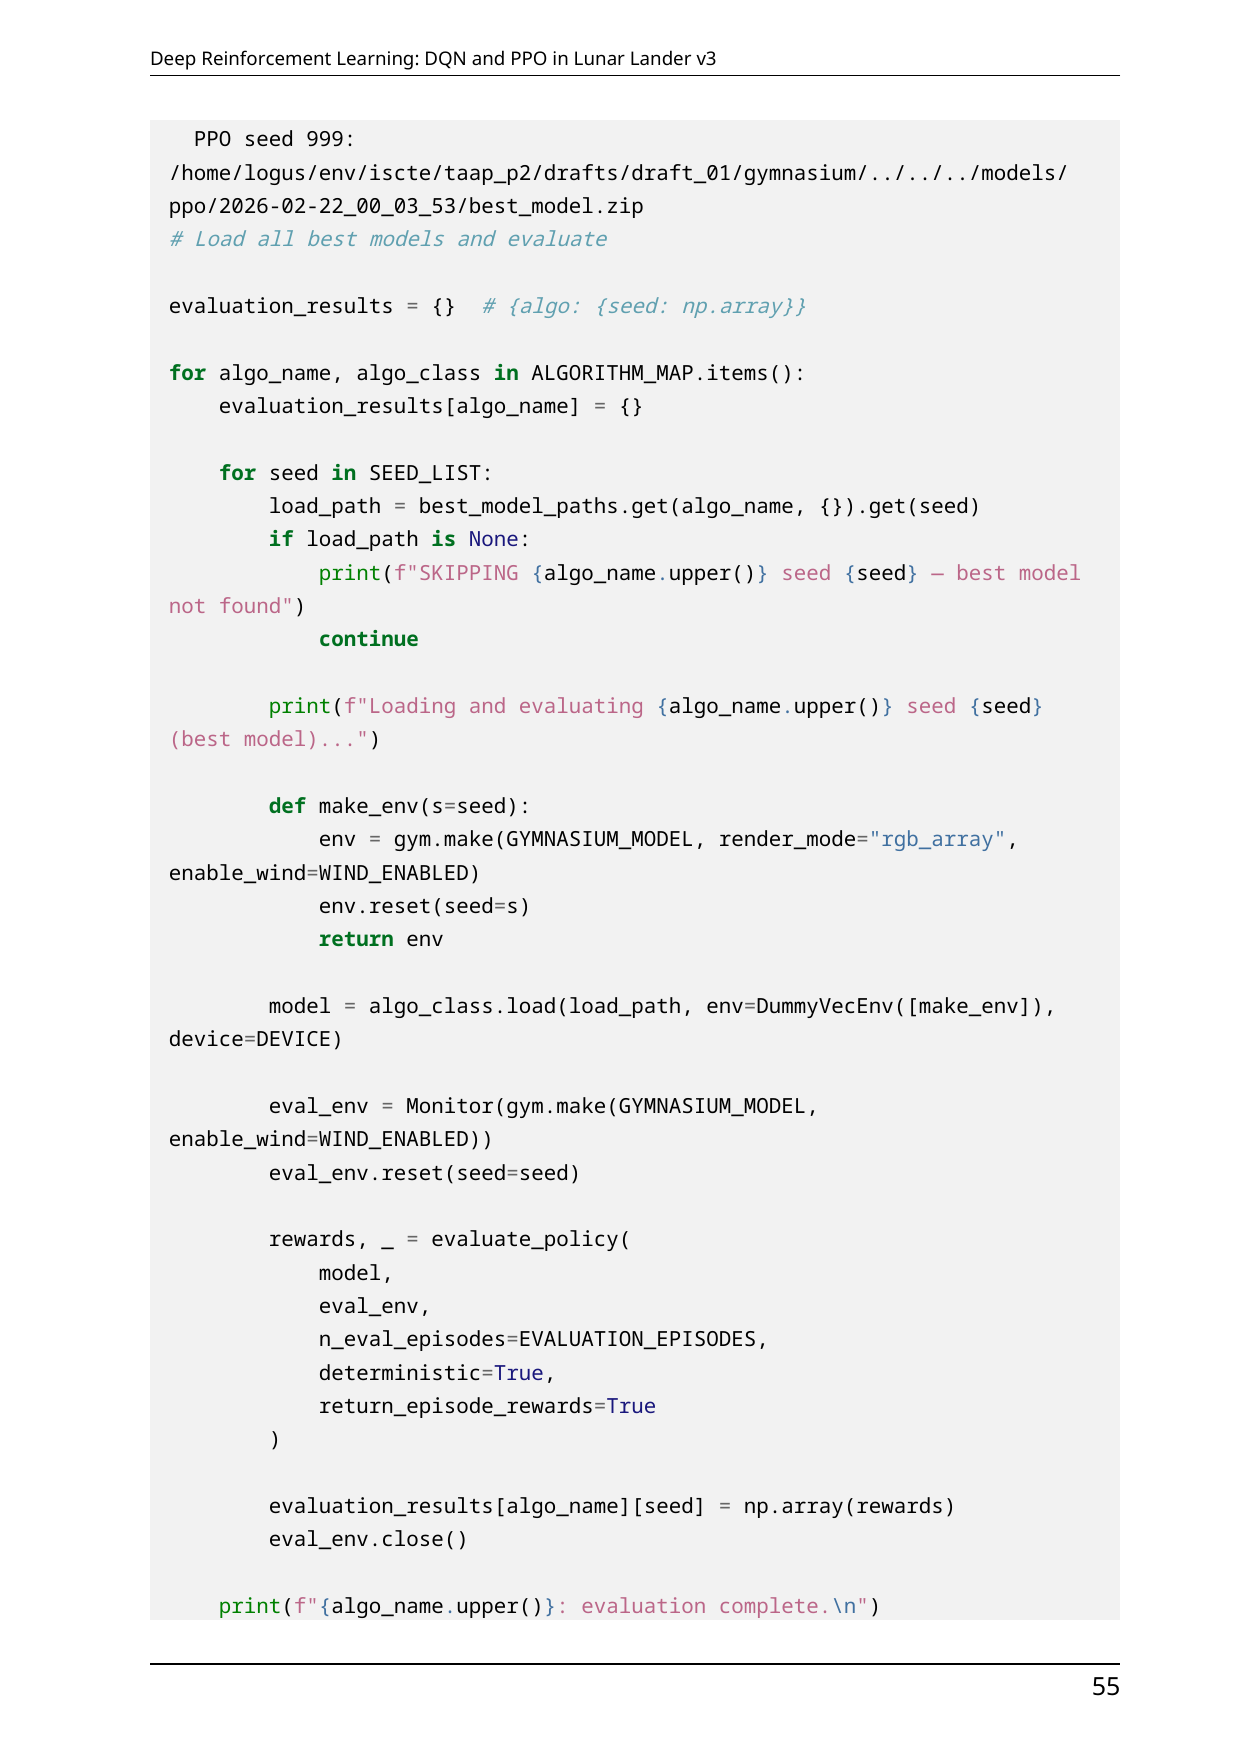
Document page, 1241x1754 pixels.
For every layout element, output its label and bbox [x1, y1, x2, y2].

text [150, 120, 1120, 220]
text [150, 220, 1120, 1620]
